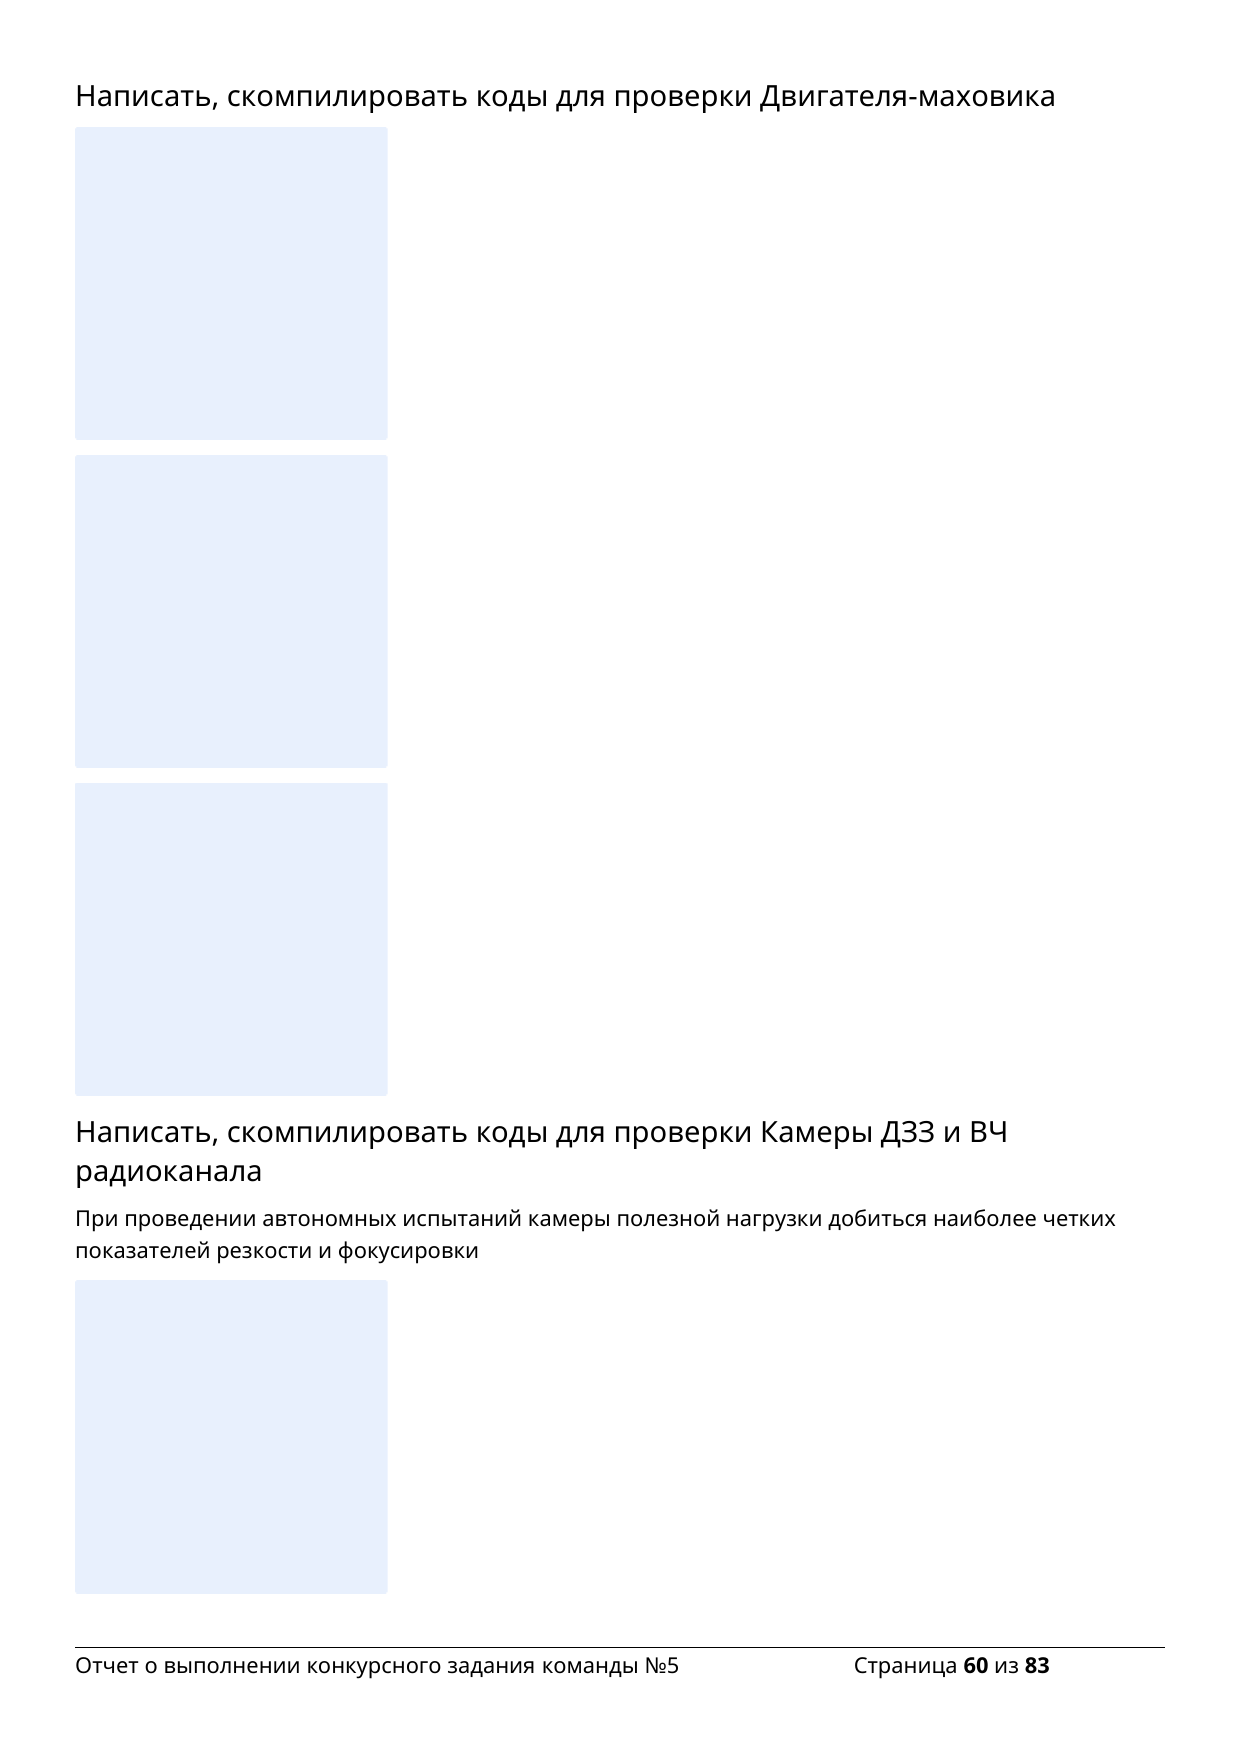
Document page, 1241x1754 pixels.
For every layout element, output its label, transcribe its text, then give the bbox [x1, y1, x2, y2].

text При проведении автономных испытаний камеры полезной нагрузки добиться наиболее четких показателей резкости и фокусировки [75, 1203, 1165, 1265]
subtitle Написать, скомпилировать коды для проверки Камеры ДЗЗ и ВЧ радиоканала [75, 1111, 1165, 1190]
picture [75, 783, 388, 1096]
picture [75, 127, 388, 440]
picture [75, 1280, 388, 1594]
subtitle Написать, скомпилировать коды для проверки Двигателя-маховика [75, 75, 1165, 115]
picture [75, 455, 388, 768]
